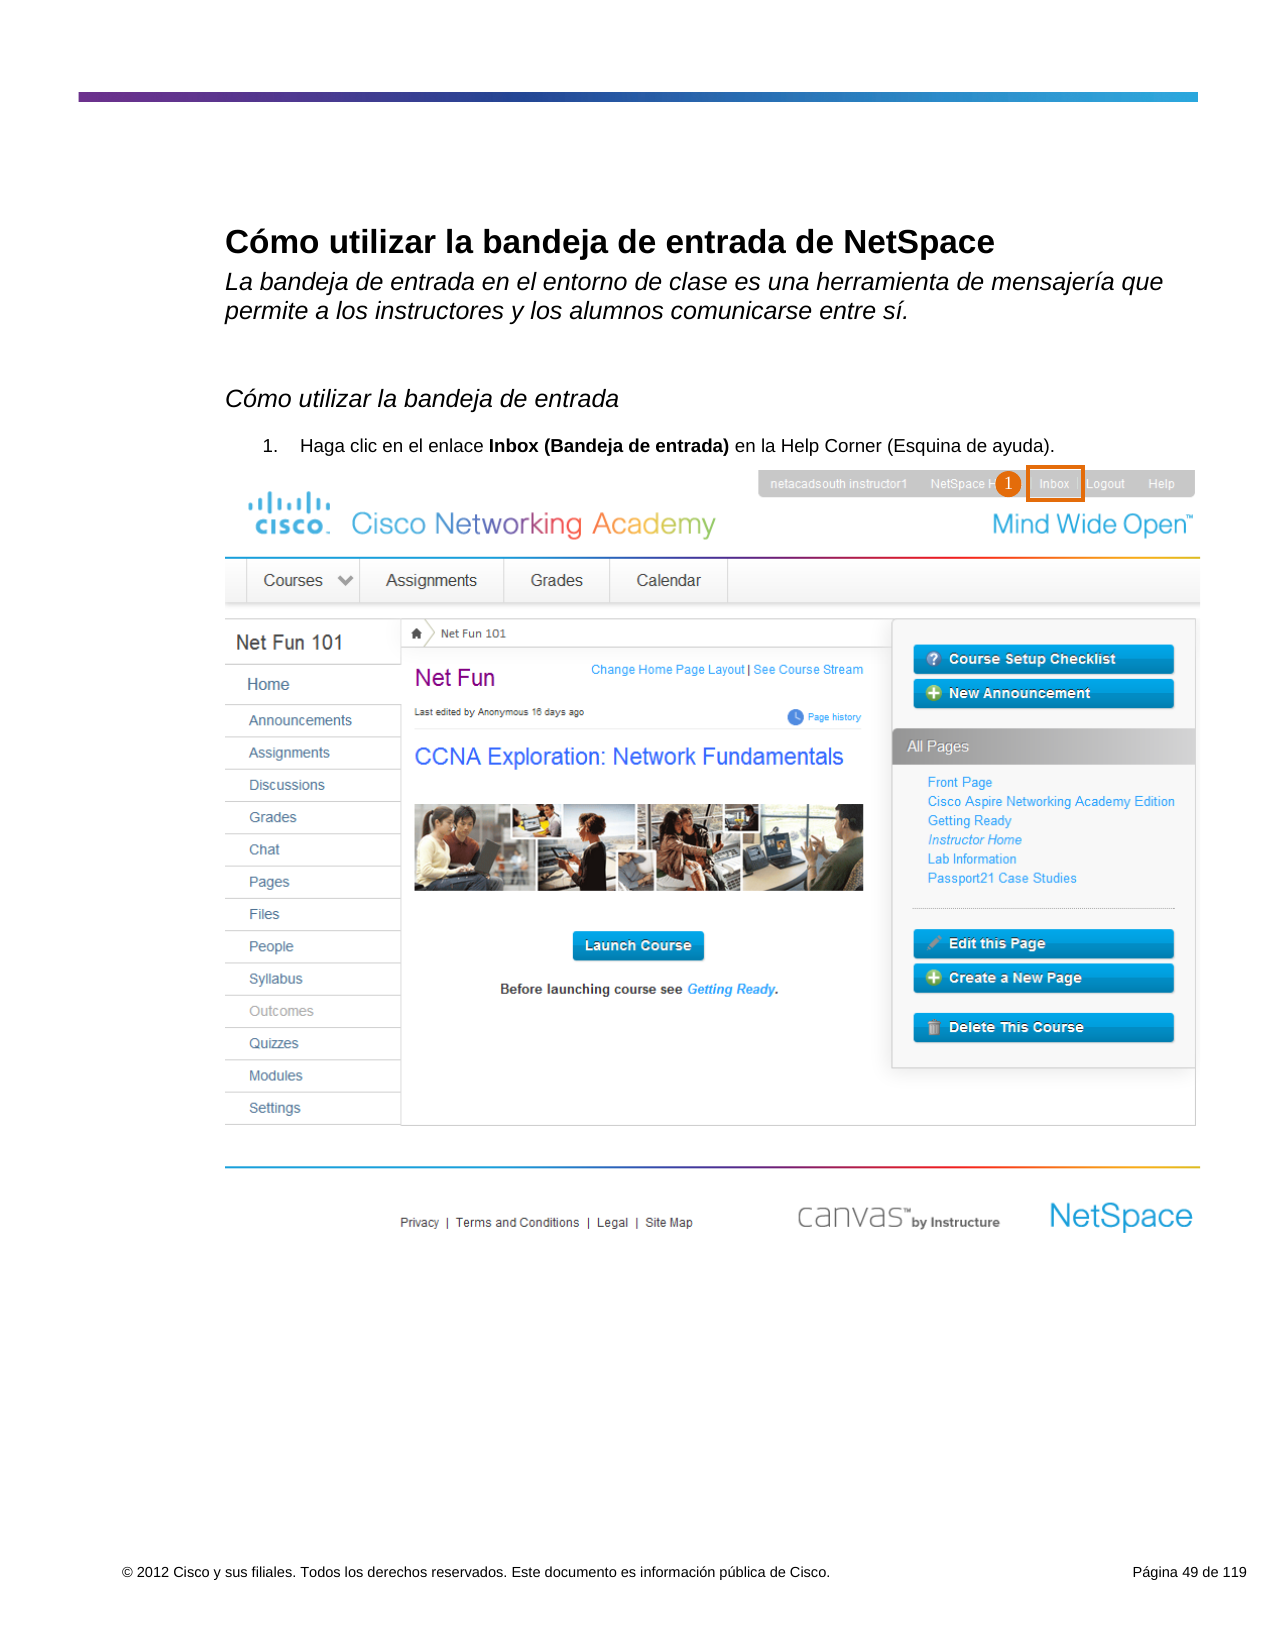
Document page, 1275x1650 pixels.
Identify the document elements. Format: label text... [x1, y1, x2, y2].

subtitle Cómo utilizar la bandeja de entrada de NetSpace [225, 222, 1181, 260]
text La bandeja de entrada en el entorno de clase es una herramienta de mensajería que permite a los instructores y los alumnos comunicarse entre sí. [225, 267, 1181, 325]
list Haga clic en el enlace Inbox (Bandeja de entrada) en la Help Corner (Esquina de ayuda). [262, 427, 1181, 456]
text Cómo utilizar la bandeja de entrada [225, 383, 1181, 412]
picture [0, 92, 1271, 102]
picture [1030, 470, 1081, 498]
picture [225, 470, 1200, 1243]
